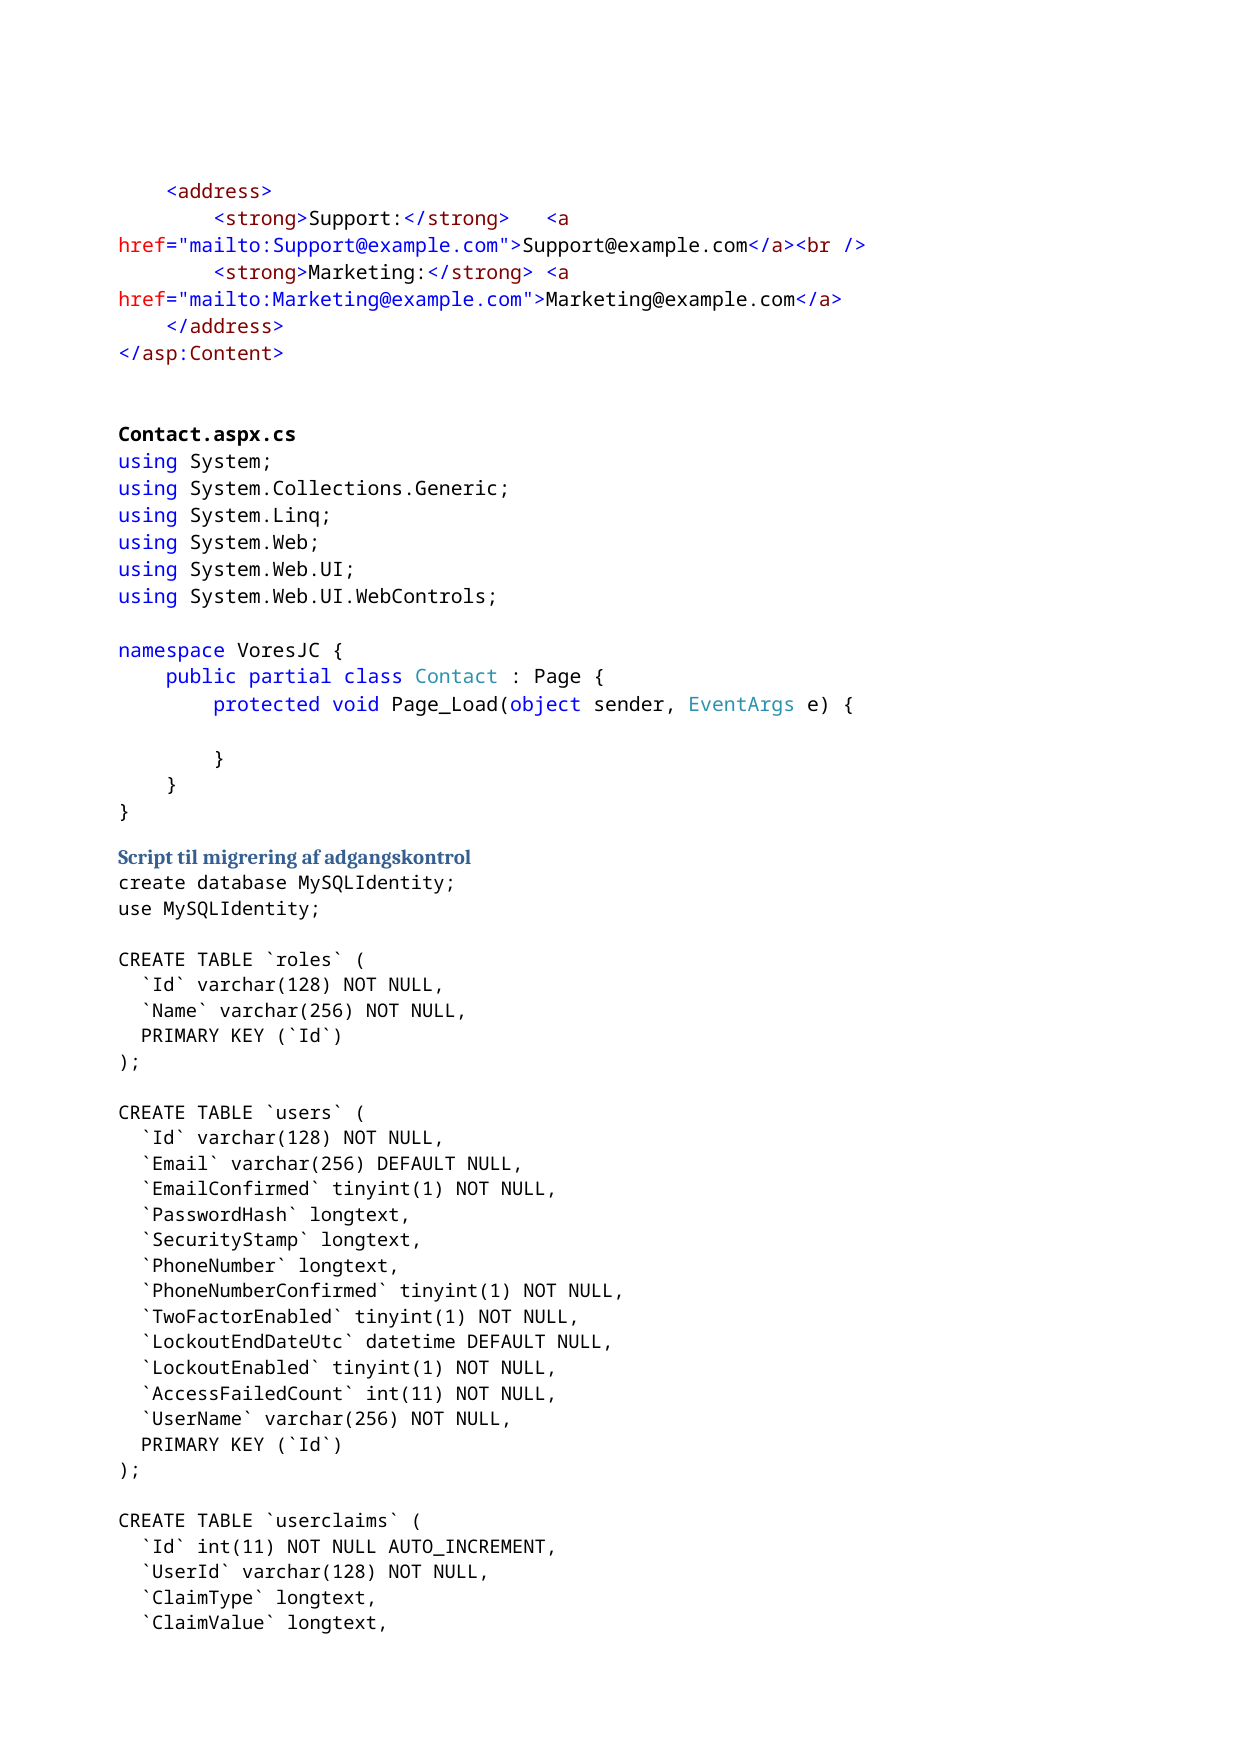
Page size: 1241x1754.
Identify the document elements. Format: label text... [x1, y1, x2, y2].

text CREATE TABLE `userclaims` ( [118, 1507, 1122, 1533]
text ); [118, 1456, 1122, 1482]
text `Id` varchar(128) NOT NULL, [118, 972, 1122, 997]
text `LockoutEnabled` tinyint(1) NOT NULL, [118, 1354, 1122, 1380]
text `PasswordHash` longtext, [118, 1201, 1122, 1227]
text use MySQLIdentity; [118, 895, 1122, 921]
text <strong>Support:</strong> <a href="mailto:Support@example.com">Support@example.com</a><br /> [118, 204, 1122, 258]
text `UserName` varchar(256) NOT NULL, [118, 1405, 1122, 1431]
text `AccessFailedCount` int(11) NOT NULL, [118, 1380, 1122, 1405]
text `UserId` varchar(128) NOT NULL, [118, 1558, 1122, 1584]
text } [118, 771, 1122, 798]
text `Email` varchar(256) DEFAULT NULL, [118, 1150, 1122, 1176]
text PRIMARY KEY (`Id`) [118, 1431, 1122, 1456]
text create database MySQLIdentity; [118, 869, 1122, 895]
text using System.Web.UI; [118, 555, 1122, 582]
text <address> [118, 177, 1122, 204]
text CREATE TABLE `users` ( [118, 1099, 1122, 1125]
text `PhoneNumberConfirmed` tinyint(1) NOT NULL, [118, 1278, 1122, 1303]
text ); [118, 1048, 1122, 1074]
text } [118, 744, 1122, 771]
text using System.Collections.Generic; [118, 474, 1122, 501]
text `PhoneNumber` longtext, [118, 1252, 1122, 1278]
text } [118, 798, 1122, 825]
text `TwoFactorEnabled` tinyint(1) NOT NULL, [118, 1303, 1122, 1329]
text PRIMARY KEY (`Id`) [118, 1023, 1122, 1048]
text `Name` varchar(256) NOT NULL, [118, 997, 1122, 1023]
text </asp:Content> [118, 339, 1122, 366]
text using System.Web; [118, 528, 1122, 555]
text using System; [118, 447, 1122, 474]
text `ClaimType` longtext, [118, 1584, 1122, 1609]
text CREATE TABLE `roles` ( [118, 946, 1122, 972]
text `Id` varchar(128) NOT NULL, [118, 1125, 1122, 1150]
text `EmailConfirmed` tinyint(1) NOT NULL, [118, 1176, 1122, 1201]
text using System.Web.UI.WebControls; [118, 582, 1122, 609]
text `SecurityStamp` longtext, [118, 1227, 1122, 1252]
text Contact.aspx.cs [118, 420, 1122, 447]
text `LockoutEndDateUtc` datetime DEFAULT NULL, [118, 1329, 1122, 1354]
text `Id` int(11) NOT NULL AUTO_INCREMENT, [118, 1533, 1122, 1558]
text public partial class Contact : Page { [118, 663, 1122, 690]
text <strong>Marketing:</strong> <a href="mailto:Marketing@example.com">Marketing@example.com</a> [118, 258, 1122, 312]
text using System.Linq; [118, 501, 1122, 528]
subtitle Script til migrering af adgangskontrol [118, 846, 1122, 869]
text `ClaimValue` longtext, [118, 1609, 1122, 1635]
text </address> [118, 312, 1122, 339]
text namespace VoresJC { [118, 636, 1122, 663]
text protected void Page_Load(object sender, EventArgs e) { [118, 690, 1122, 717]
